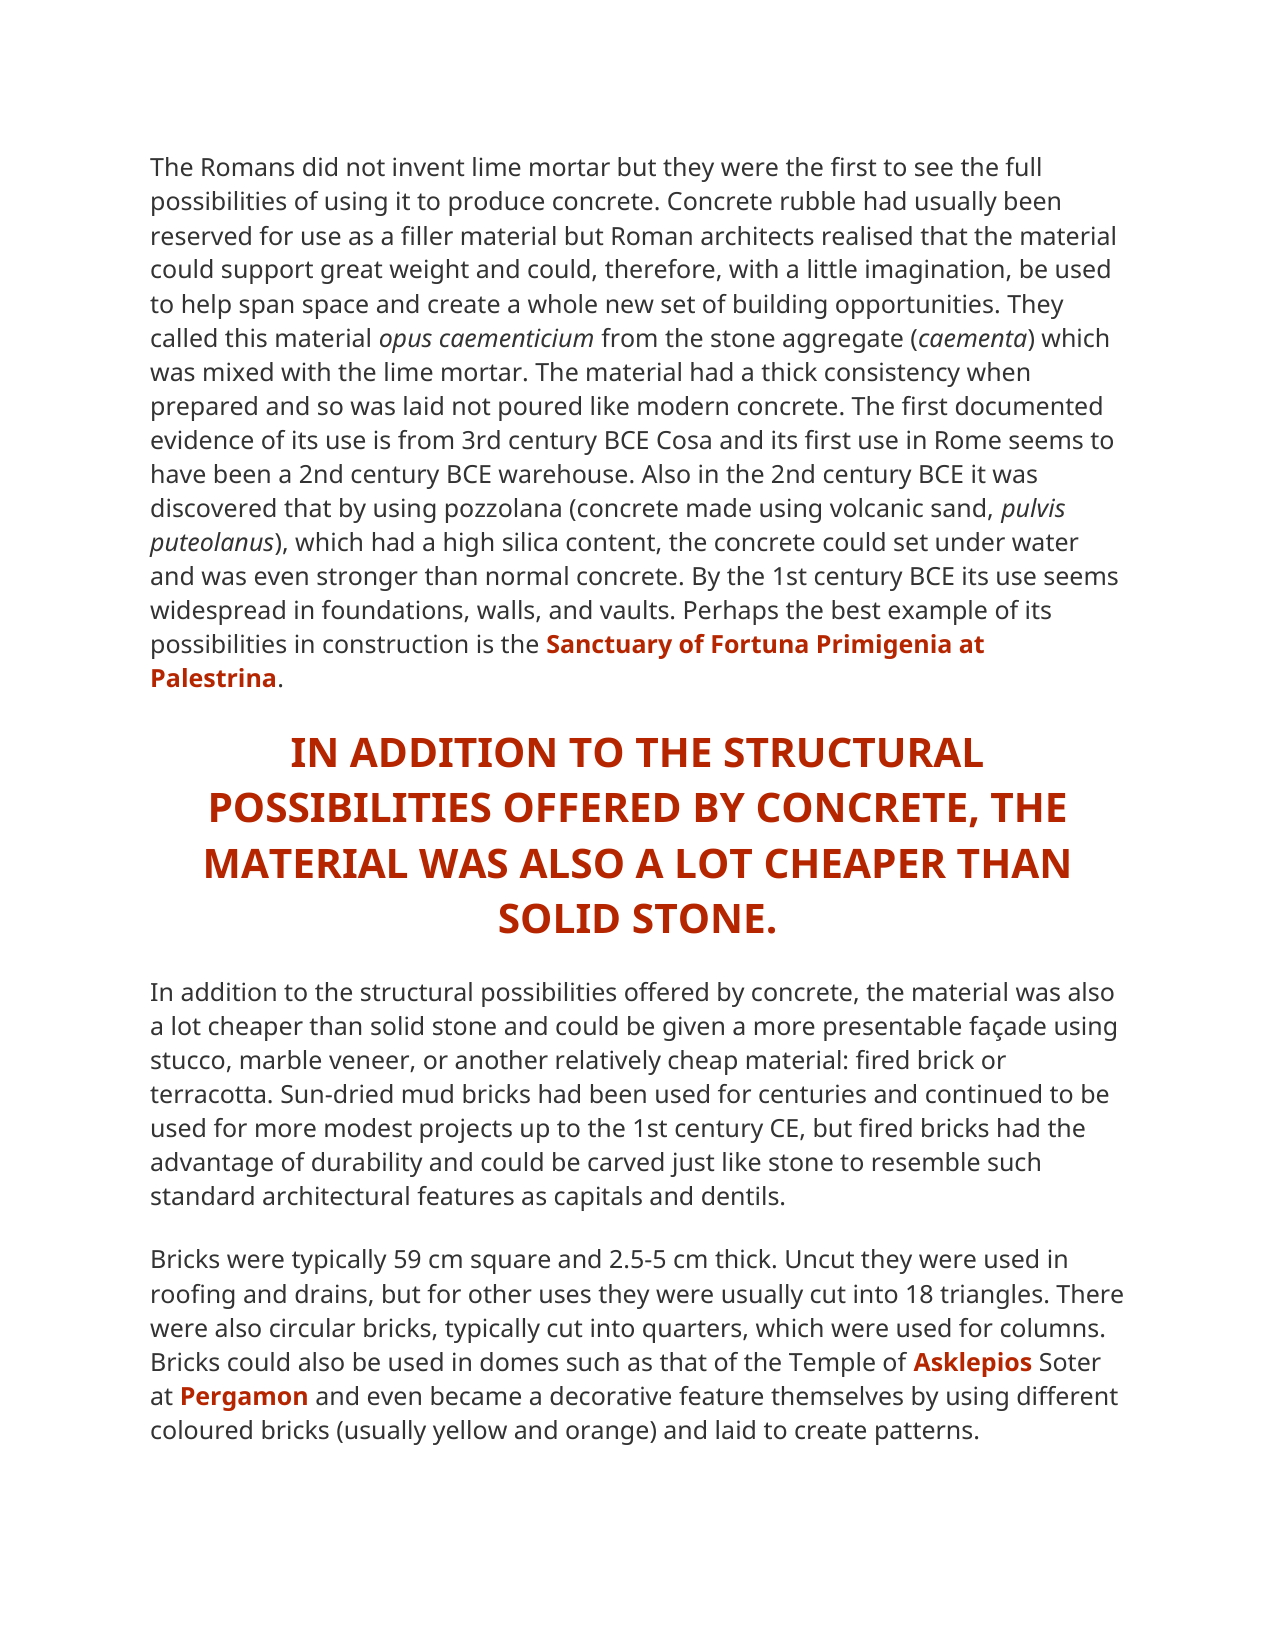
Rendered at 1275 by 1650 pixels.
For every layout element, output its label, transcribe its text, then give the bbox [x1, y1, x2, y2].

text Bricks were typically 59 cm square and 2.5-5 cm thick. Uncut they were used in roofing and drains, but for other uses they were usually cut into 18 triangles. There were also circular bricks, typically cut into quarters, which were used for columns. Bricks could also be used in domes such as that of the Temple of Asklepios Soter at Pergamon and even became a decorative feature themselves by using different coloured bricks (usually yellow and orange) and laid to create patterns. [150, 1242, 1125, 1447]
text In addition to the structural possibilities offered by concrete, the material was also a lot cheaper than solid stone. [150, 724, 1125, 945]
text In addition to the structural possibilities offered by concrete, the material was also a lot cheaper than solid stone and could be given a more presentable façade using stucco, marble veneer, or another relatively cheap material: fired brick or terracotta. Sun-dried mud bricks had been used for centuries and continued to be used for more modest projects up to the 1st century CE, but fired bricks had the advantage of durability and could be carved just like stone to resemble such standard architectural features as capitals and dentils. [150, 974, 1125, 1213]
text The Romans did not invent lime mortar but they were the first to see the full possibilities of using it to produce concrete. Concrete rubble had usually been reserved for use as a filler material but Roman architects realised that the material could support great weight and could, therefore, with a little imagination, be used to help span space and create a whole new set of building opportunities. They called this material opus caementicium from the stone aggregate (caementa) which was mixed with the lime mortar. The material had a thick consistency when prepared and so was laid not poured like modern concrete. The first documented evidence of its use is from 3rd century BCE Cosa and its first use in Rome seems to have been a 2nd century BCE warehouse. Also in the 2nd century BCE it was discovered that by using pozzolana (concrete made using volcanic sand, pulvis puteolanus), which had a high silica content, the concrete could set under water and was even stronger than normal concrete. By the 1st century BCE its use seems widespread in foundations, walls, and vaults. Perhaps the best example of its possibilities in construction is the Sanctuary of Fortuna Primigenia at Palestrina. [150, 150, 1125, 695]
